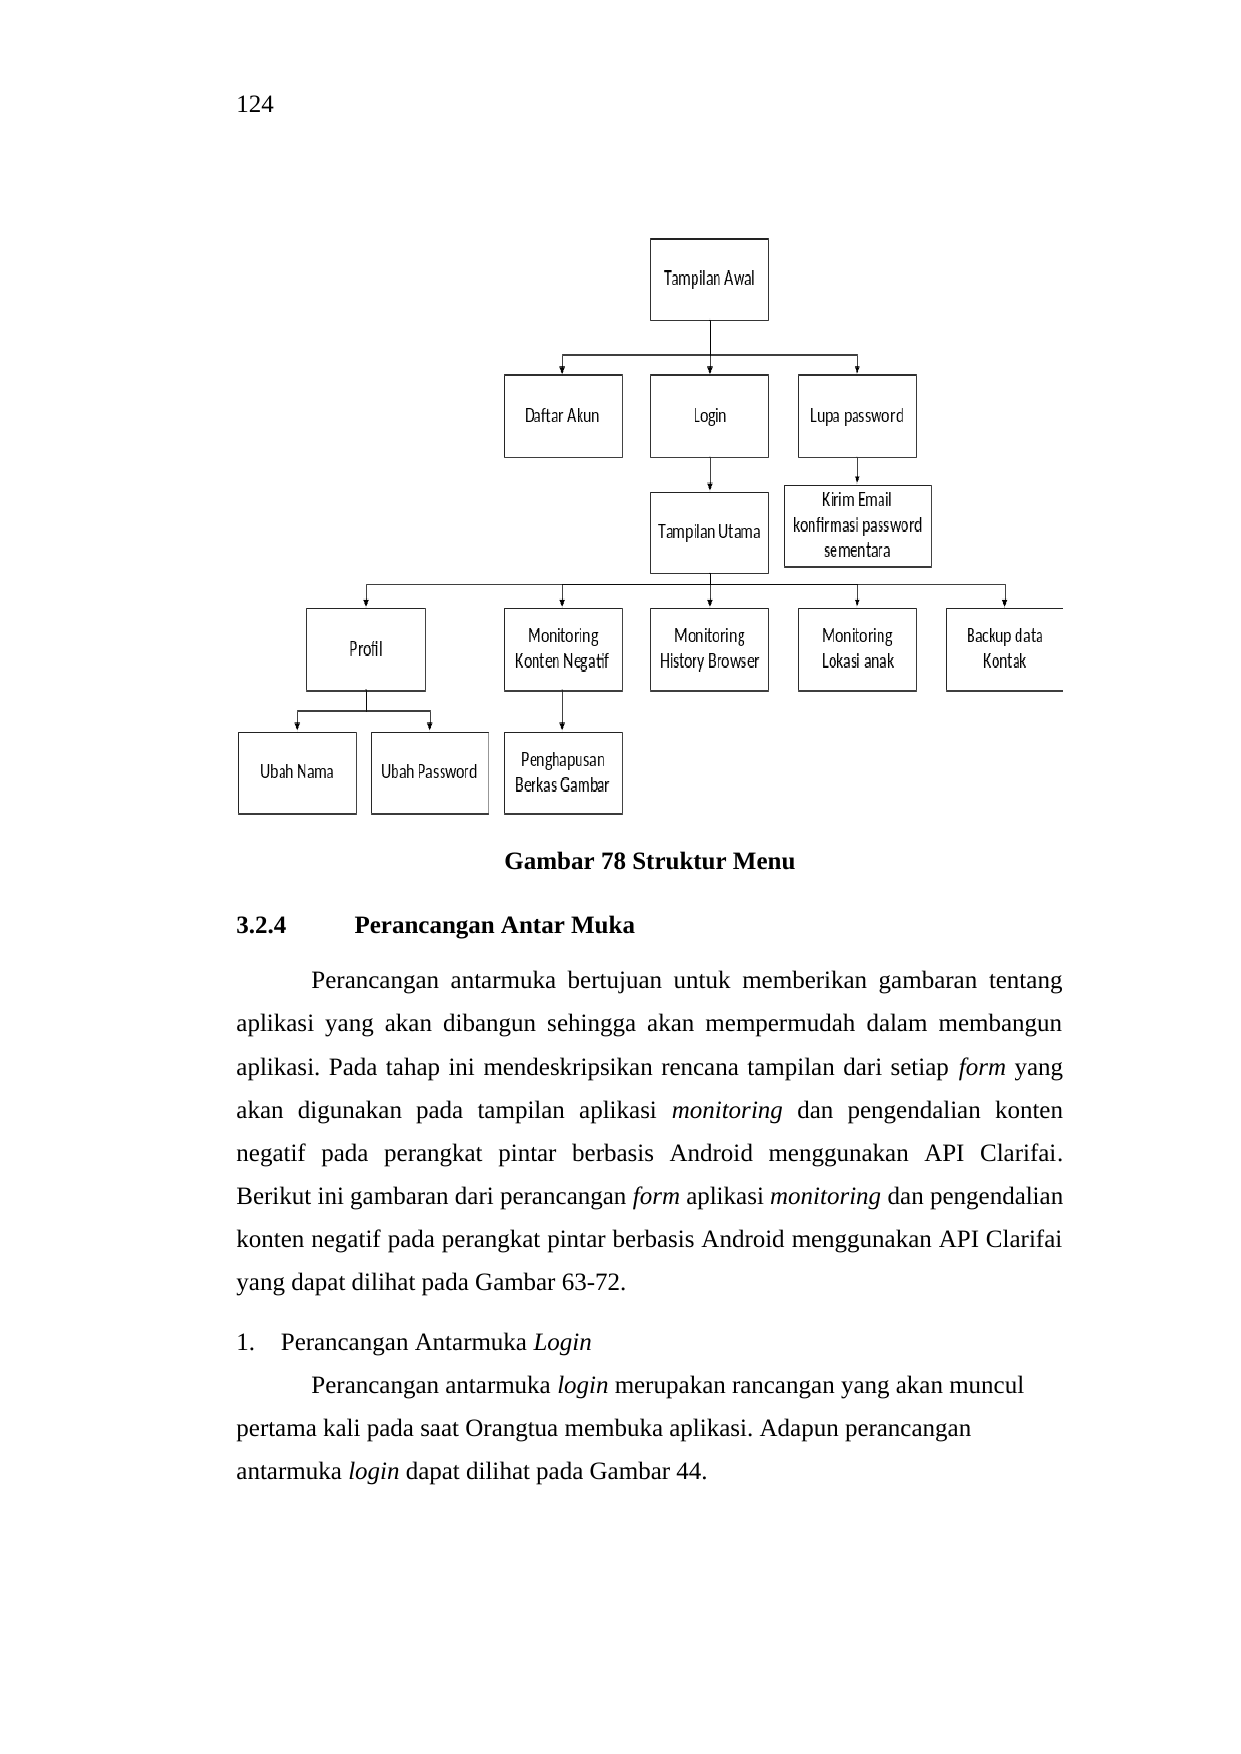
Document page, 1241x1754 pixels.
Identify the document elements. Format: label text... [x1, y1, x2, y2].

list Perancangan Antarmuka Login [236, 1327, 1063, 1356]
text Perancangan antarmuka login merupakan rancangan yang akan muncul pertama kali pada saat Orangtua membuka aplikasi. Adapun perancangan antarmuka login dapat dilihat pada Gambar 44. [236, 1370, 1063, 1485]
subtitle Perancangan Antar Muka [236, 910, 1063, 938]
text Perancangan antarmuka bertujuan untuk memberikan gambaran tentang aplikasi yang akan dibangun sehingga akan mempermudah dalam membangun aplikasi. Pada tahap ini mendeskripsikan rencana tampilan dari setiap form yang akan digunakan pada tampilan aplikasi monitoring dan pengendalian konten negatif pada perangkat pintar berbasis Android menggunakan API Clarifai. Berikut ini gambaran dari perancangan form aplikasi monitoring dan pengendalian konten negatif pada perangkat pintar berbasis Android menggunakan API Clarifai yang dapat dilihat pada Gambar 63-72. [236, 965, 1063, 1296]
